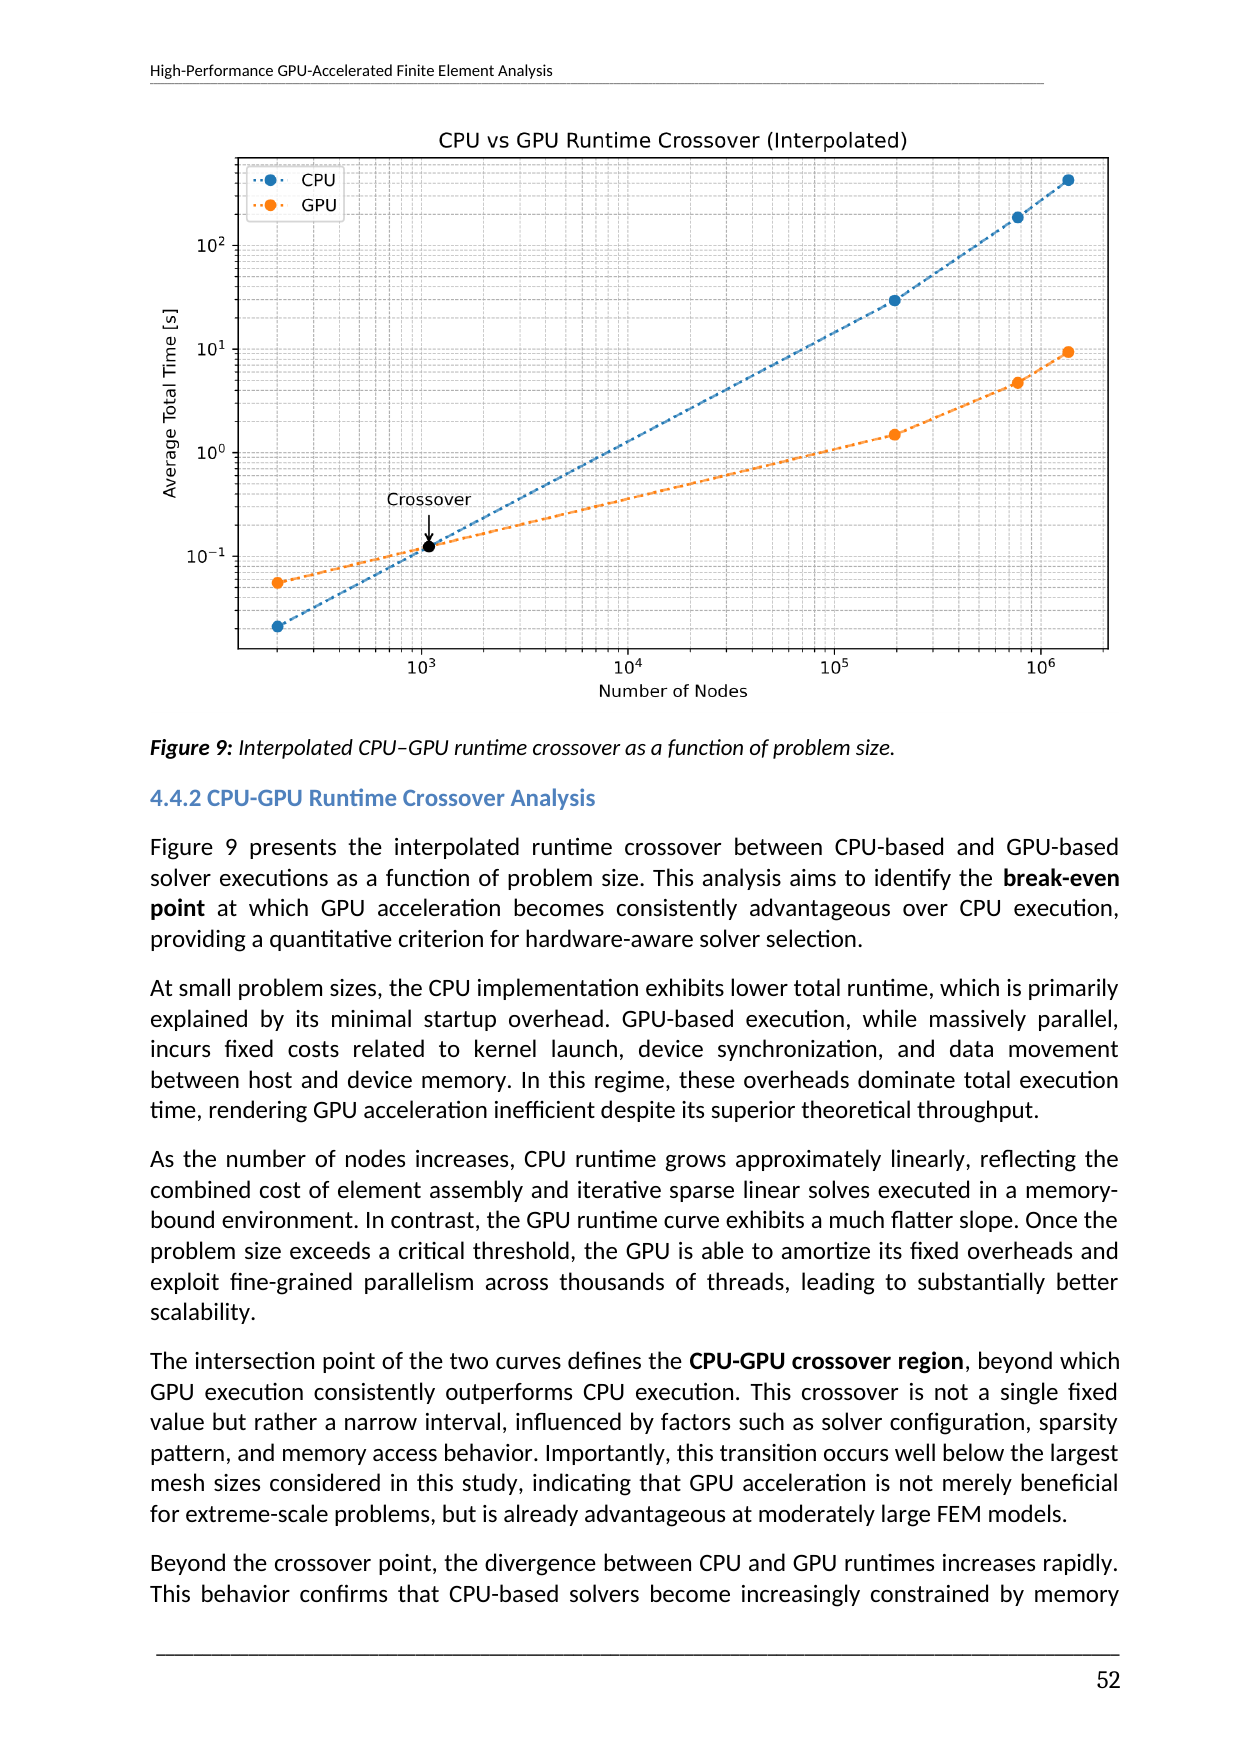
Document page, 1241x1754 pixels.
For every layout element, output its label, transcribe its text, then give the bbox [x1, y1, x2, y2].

text As the number of nodes increases, CPU runtime grows approximately linearly, reflecting the combined cost of element assembly and iterative sparse linear solves executed in a memory-bound environment. In contrast, the GPU runtime curve exhibits a much flatter slope. Once the problem size exceeds a critical threshold, the GPU is able to amortize its fixed overheads and exploit fine-grained parallelism across thousands of threads, leading to substantially better scalability. [150, 1144, 1120, 1327]
subtitle 4.4.2 CPU-GPU Runtime Crossover Analysis [150, 782, 1120, 813]
text At small problem sizes, the CPU implementation exhibits lower total runtime, which is primarily explained by its minimal startup overhead. GPU-based execution, while massively parallel, incurs fixed costs related to kernel launch, device synchronization, and data movement between host and device memory. In this regime, these overheads dominate total execution time, rendering GPU acceleration inefficient despite its superior theoretical throughput. [150, 972, 1120, 1125]
picture [150, 120, 1120, 713]
text Figure 9: Interpolated CPU–GPU runtime crossover as a function of problem size. [150, 733, 1120, 761]
text The intersection point of the two curves defines the CPU-GPU crossover region, beyond which GPU execution consistently outperforms CPU execution. This crossover is not a single fixed value but rather a narrow interval, influenced by factors such as solver configuration, sparsity pattern, and memory access behavior. Importantly, this transition occurs well below the largest mesh sizes considered in this study, indicating that GPU acceleration is not merely beneficial for extreme-scale problems, but is already advantageous at moderately large FEM models. [150, 1346, 1120, 1529]
text Figure 9 presents the interpolated runtime crossover between CPU-based and GPU-based solver executions as a function of problem size. This analysis aims to identify the break-even point at which GPU acceleration becomes consistently advantageous over CPU execution, providing a quantitative criterion for hardware-aware solver selection. [150, 831, 1120, 953]
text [150, 1547, 1120, 1608]
